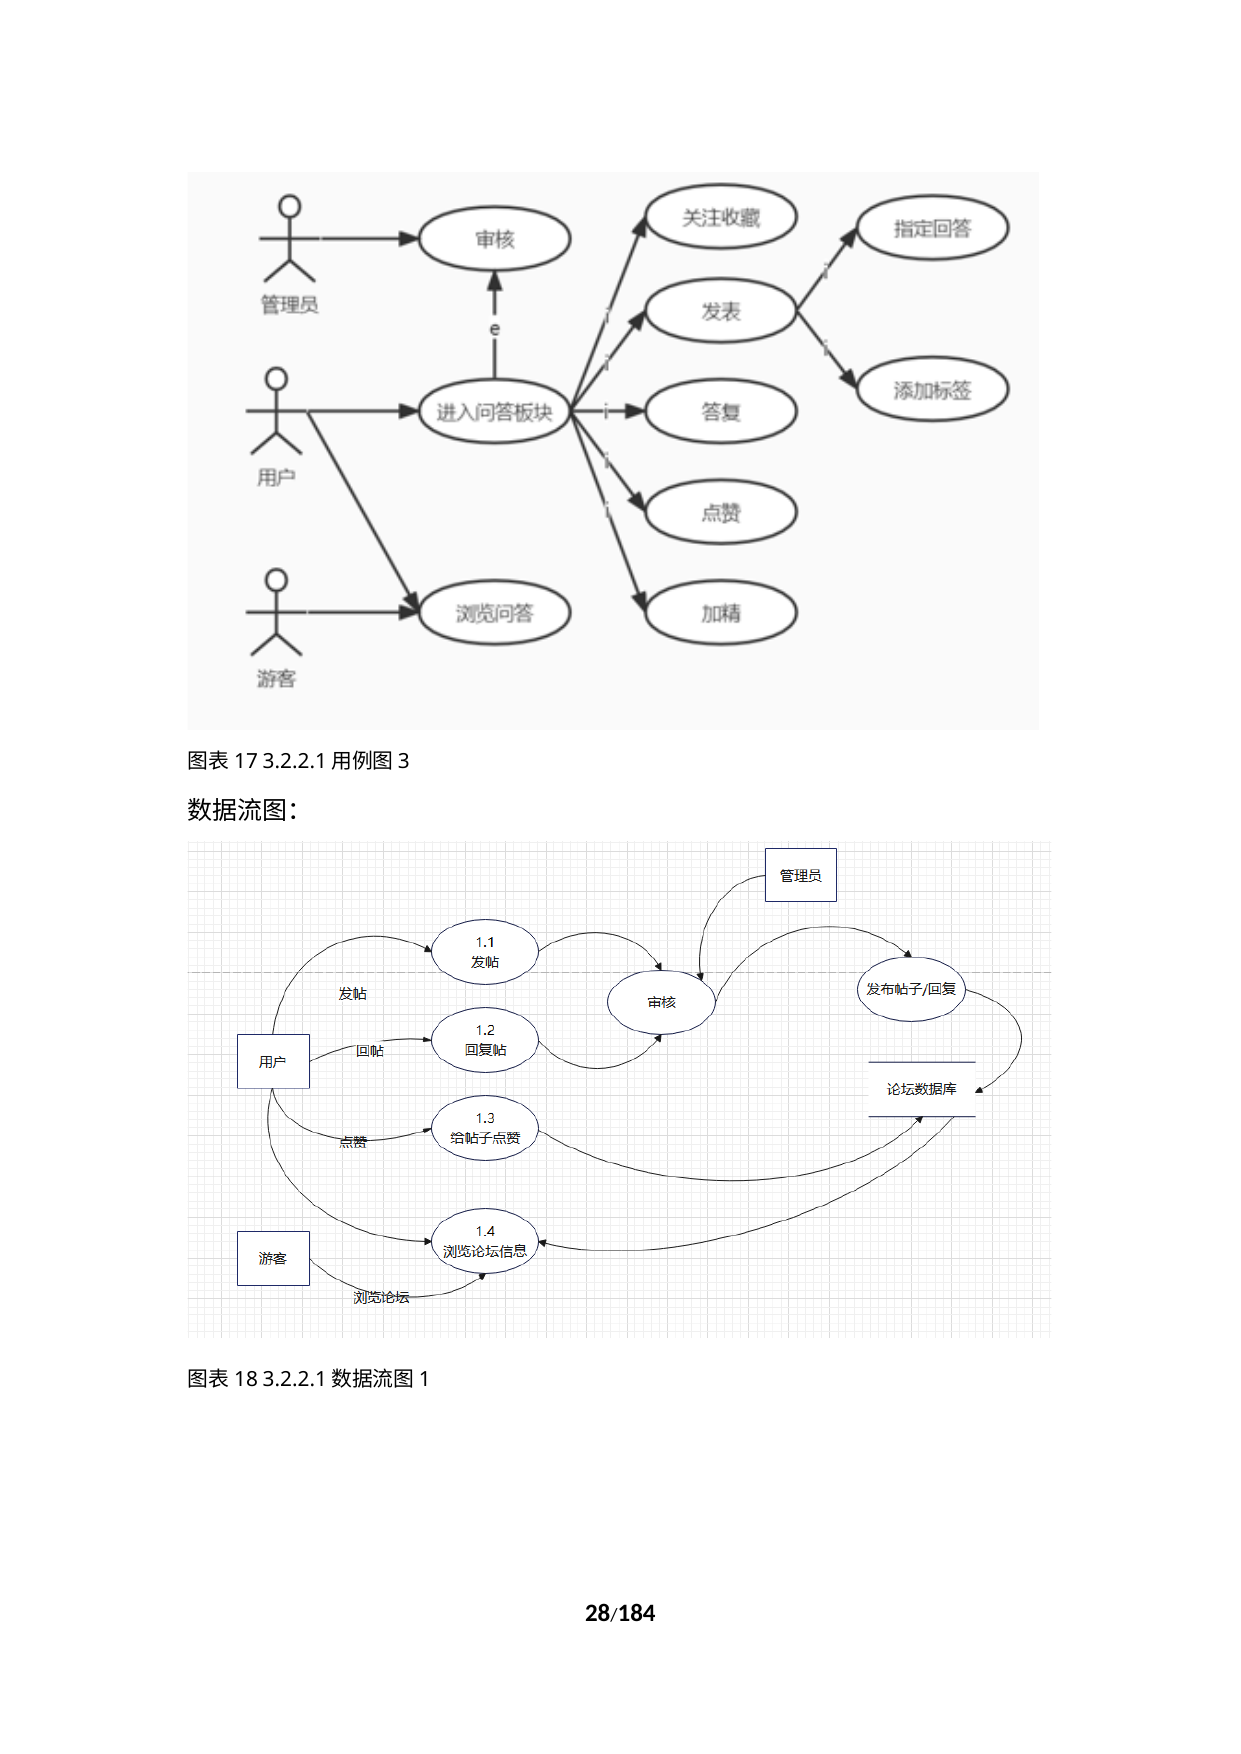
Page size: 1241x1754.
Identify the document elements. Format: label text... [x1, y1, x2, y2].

text 图表 17 3.2.2.1用例图3 [187, 743, 1053, 776]
picture [187, 841, 1052, 1338]
text 图表 18 3.2.2.1数据流图1 [187, 1361, 1053, 1393]
text 数据流图： [187, 776, 1053, 841]
